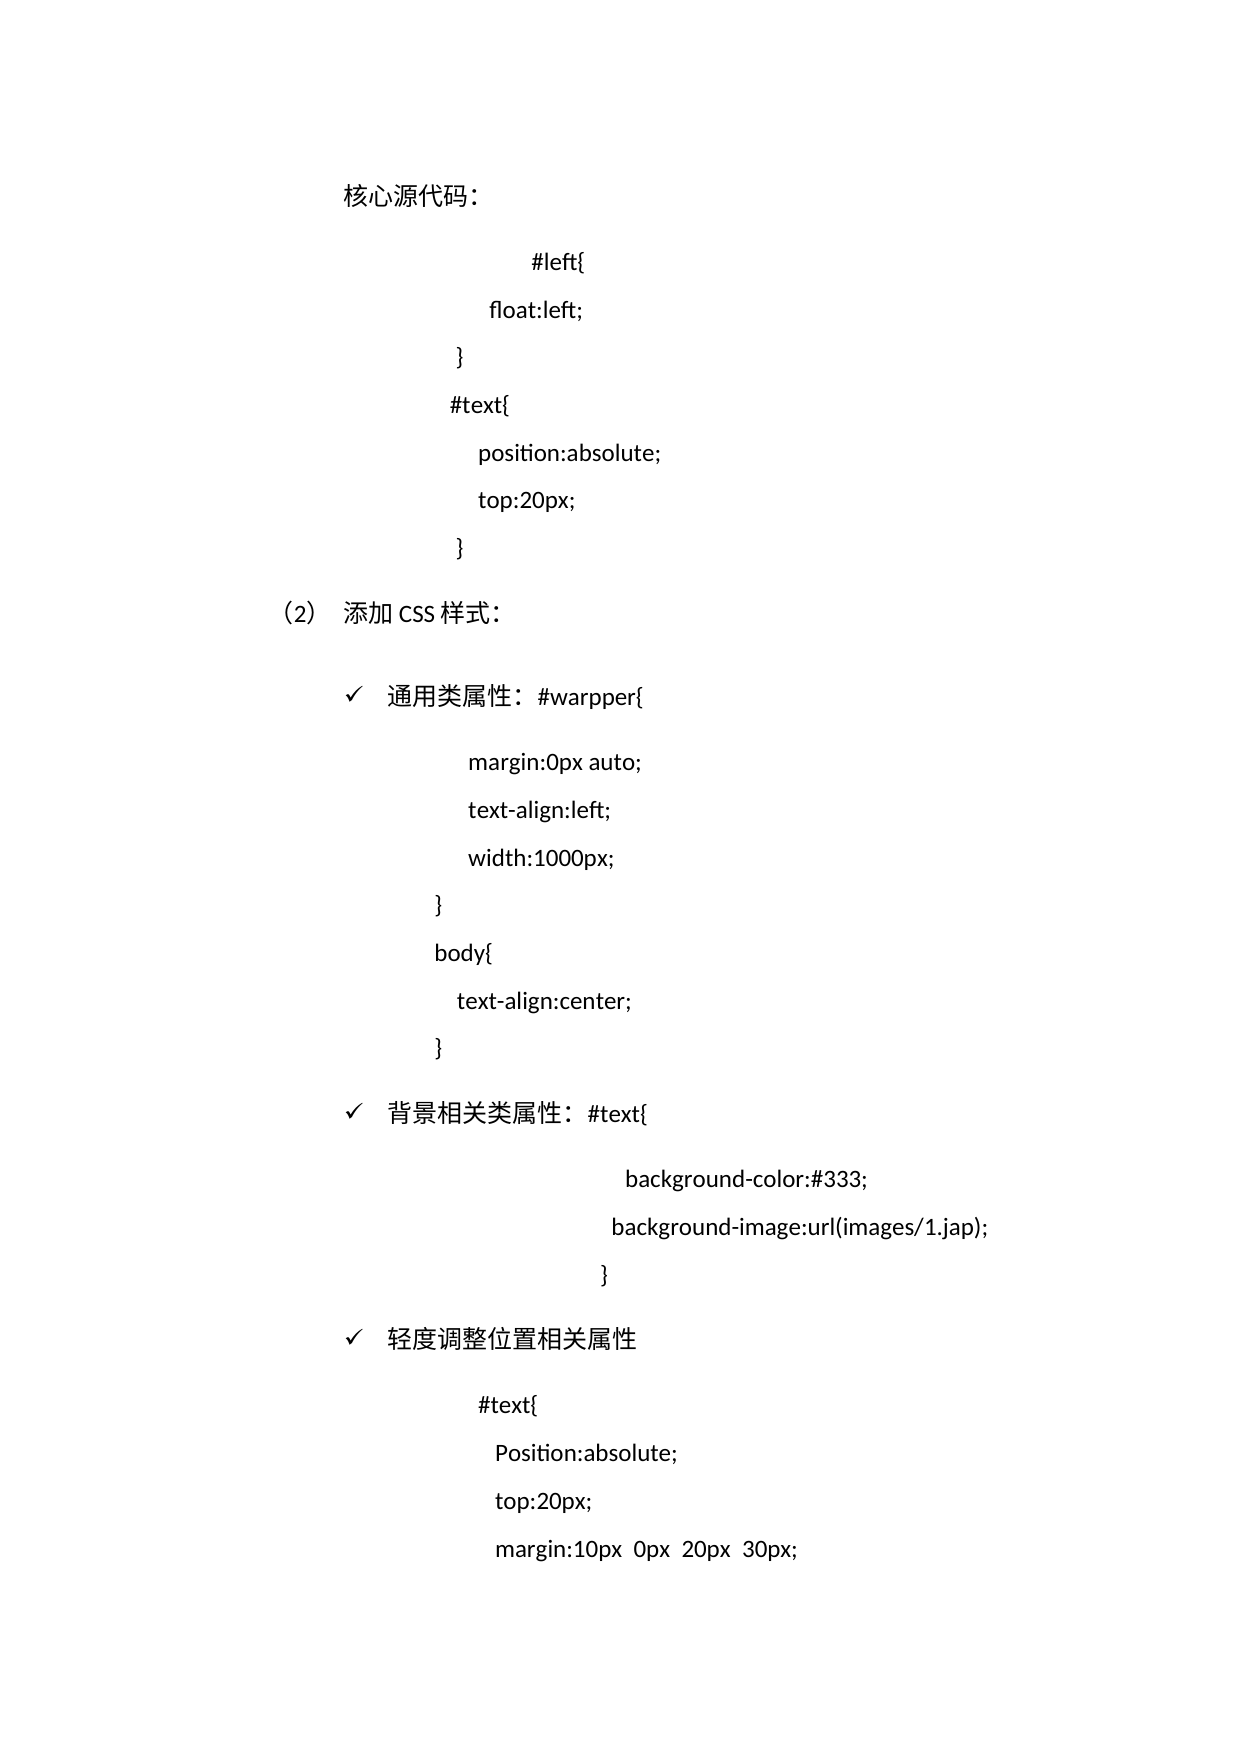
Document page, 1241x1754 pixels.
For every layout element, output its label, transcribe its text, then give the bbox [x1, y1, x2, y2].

text #text{ [387, 388, 1053, 421]
text width:1000px; [344, 841, 1053, 873]
text background-color:#333; [387, 1162, 1053, 1195]
text margin:10px 0px 20px 30px; [387, 1532, 1053, 1564]
text float:left; [387, 293, 1053, 325]
text top:20px; [387, 484, 1053, 516]
text top:20px; [387, 1484, 1053, 1517]
text background-image:url(images/1.jap); [387, 1210, 1053, 1243]
text } [387, 341, 1053, 373]
text #text{ [387, 1389, 1053, 1421]
list 通用类属性：#warpper{ [344, 662, 1053, 727]
list 添加CSS样式： [269, 579, 1053, 644]
text } [387, 531, 1053, 564]
list 背景相关类属性：#text{ [344, 1079, 1053, 1144]
text #left{ [344, 245, 1053, 278]
text text-align:center; [344, 984, 1053, 1016]
text position:absolute; [387, 436, 1053, 468]
text text-align:left; [344, 793, 1053, 826]
text margin:0px auto; [344, 745, 1053, 778]
text } [387, 1258, 1053, 1290]
text Position:absolute; [387, 1436, 1053, 1469]
list 轻度调整位置相关属性 [344, 1306, 1053, 1371]
text } [344, 888, 1053, 921]
text body{ [344, 936, 1053, 969]
text 核心源代码： [344, 162, 1053, 227]
text } [344, 1032, 1053, 1064]
